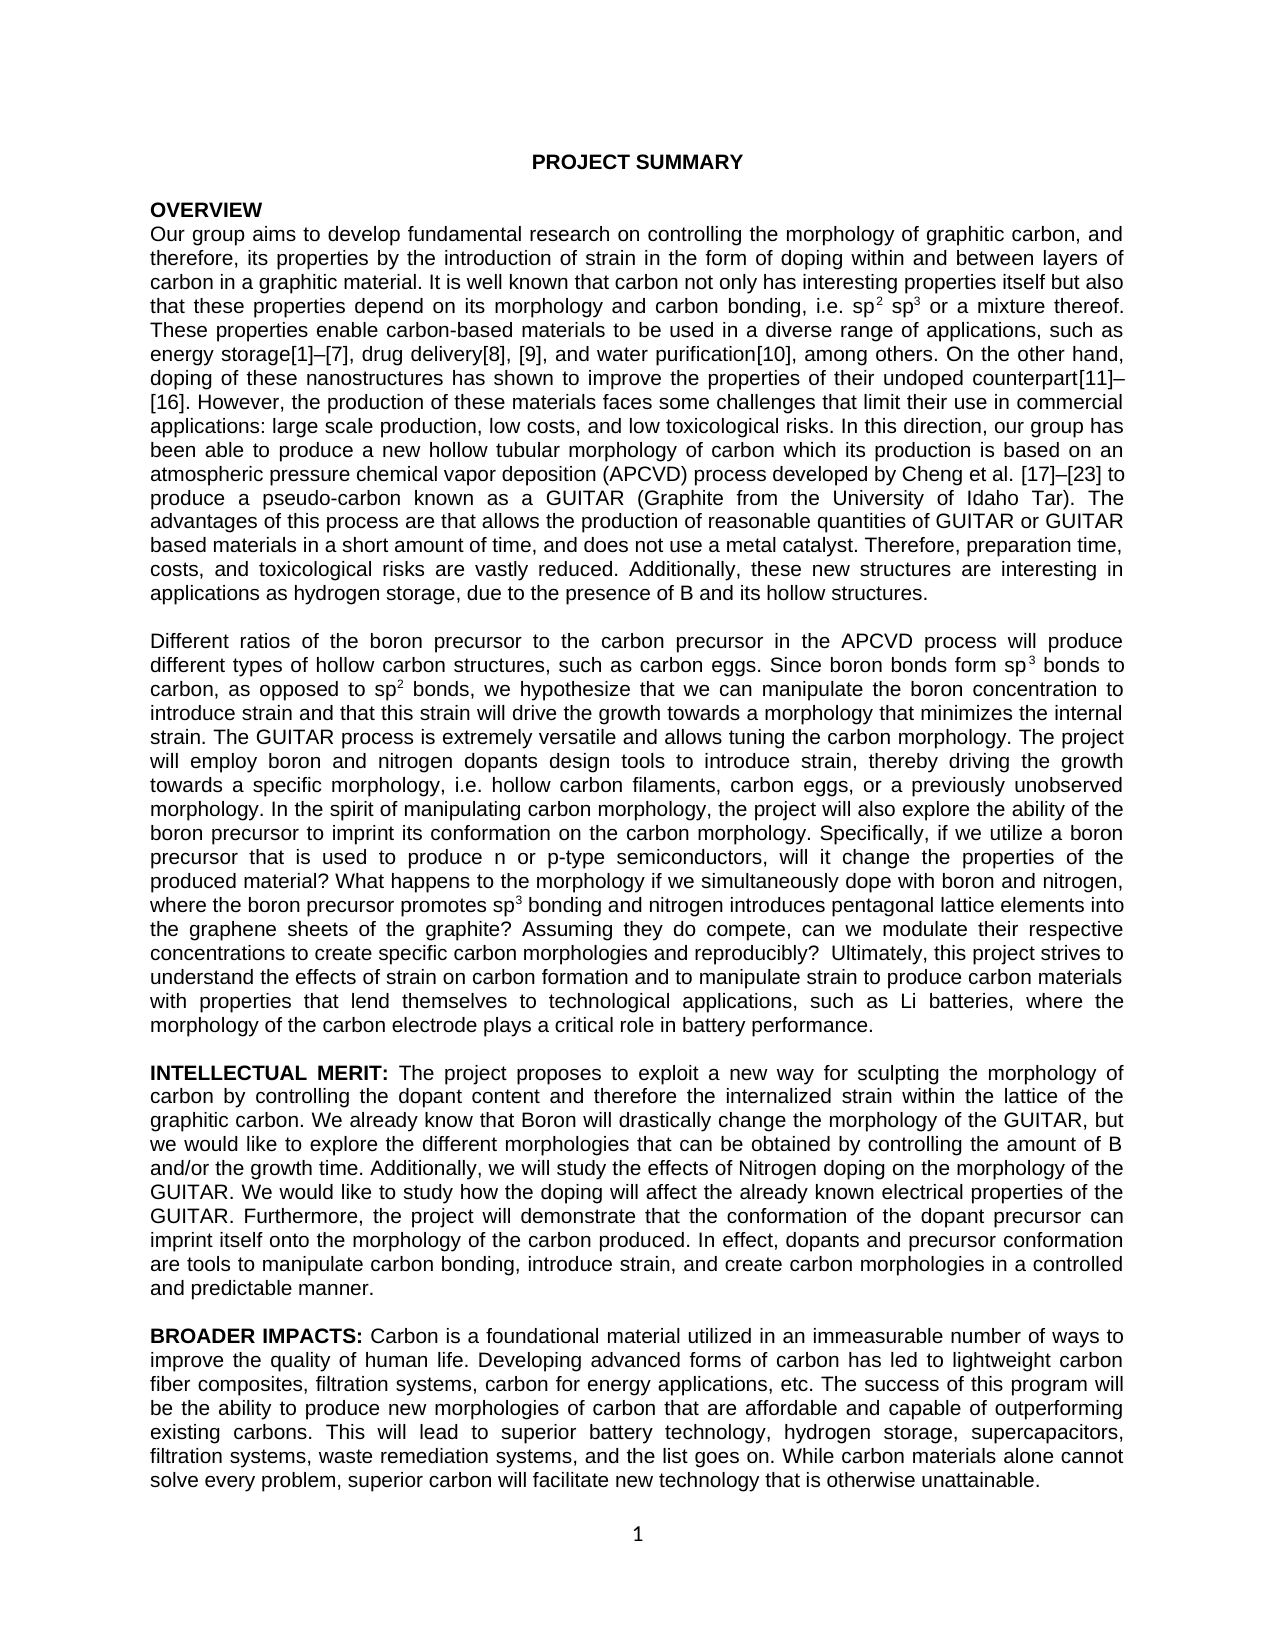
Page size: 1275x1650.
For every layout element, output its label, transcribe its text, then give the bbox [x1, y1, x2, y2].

text Different ratios of the boron precursor to the carbon precursor in the APCVD process will produce different types of hollow carbon structures, such as carbon eggs. Since boron bonds form sp3 bonds to carbon, as opposed to sp2 bonds, we hypothesize that we can manipulate the boron concentration to introduce strain and that this strain will drive the growth towards a morphology that minimizes the internal strain. The GUITAR process is extremely versatile and allows tuning the carbon morphology. The project will employ boron and nitrogen dopants design tools to introduce strain, thereby driving the growth towards a specific morphology, i.e. hollow carbon filaments, carbon eggs, or a previously unobserved morphology. In the spirit of manipulating carbon morphology, the project will also explore the ability of the boron precursor to imprint its conformation on the carbon morphology. Specifically, if we utilize a boron precursor that is used to produce n or p-type semiconductors, will it change the properties of the produced material? What happens to the morphology if we simultaneously dope with boron and nitrogen, where the boron precursor promotes sp3 bonding and nitrogen introduces pentagonal lattice elements into the graphene sheets of the graphite? Assuming they do compete, can we modulate their respective concentrations to create specific carbon morphologies and reproducibly? Ultimately, this project strives to understand the effects of strain on carbon formation and to manipulate strain to produce carbon materials with properties that lend themselves to technological applications, such as Li batteries, where the morphology of the carbon electrode plays a critical role in battery performance. [150, 629, 1125, 1036]
text Our group aims to develop fundamental research on controlling the morphology of graphitic carbon, and therefore, its properties by the introduction of strain in the form of doping within and between layers of carbon in a graphitic material. It is well known that carbon not only has interesting properties itself but also that these properties depend on its morphology and carbon bonding, i.e. sp2 sp3 or a mixture thereof. These properties enable carbon-based materials to be used in a diverse range of applications, such as energy storage[1]–[7], drug delivery[8], [9], and water purification[10], among others. On the other hand, doping of these nanostructures has shown to improve the properties of their undoped counterpart[11]–[16]. However, the production of these materials faces some challenges that limit their use in commercial applications: large scale production, low costs, and low toxicological risks. In this direction, our group has been able to produce a new hollow tubular morphology of carbon which its production is based on an atmospheric pressure chemical vapor deposition (APCVD) process developed by Cheng et al. [17]–[23] to produce a pseudo-carbon known as a GUITAR (Graphite from the University of Idaho Tar). The advantages of this process are that allows the production of reasonable quantities of GUITAR or GUITAR based materials in a short amount of time, and does not use a metal catalyst. Therefore, preparation time, costs, and toxicological risks are vastly reduced. Additionally, these new structures are interesting in applications as hydrogen storage, due to the presence of B and its hollow structures. [150, 222, 1125, 605]
text INTELLECTUAL MERIT: The project proposes to exploit a new way for sculpting the morphology of carbon by controlling the dopant content and therefore the internalized strain within the lattice of the graphitic carbon. We already know that Boron will drastically change the morphology of the GUITAR, but we would like to explore the different morphologies that can be obtained by controlling the amount of B and/or the growth time. Additionally, we will study the effects of Nitrogen doping on the morphology of the GUITAR. We would like to study how the doping will affect the already known electrical properties of the GUITAR. Furthermore, the project will demonstrate that the conformation of the dopant precursor can imprint itself onto the morphology of the carbon produced. In effect, dopants and precursor conformation are tools to manipulate carbon bonding, introduce strain, and create carbon morphologies in a controlled and predictable manner. [150, 1060, 1125, 1300]
text OVERVIEW [150, 198, 1125, 222]
text BROADER IMPACTS: Carbon is a foundational material utilized in an immeasurable number of ways to improve the quality of human life. Developing advanced forms of carbon has led to lightweight carbon fiber composites, filtration systems, carbon for energy applications, etc. The success of this program will be the ability to produce new morphologies of carbon that are affordable and capable of outperforming existing carbons. This will lead to superior battery technology, hydrogen storage, supercapacitors, filtration systems, waste remediation systems, and the list goes on. While carbon materials alone cannot solve every problem, superior carbon will facilitate new technology that is otherwise unattainable. [150, 1324, 1125, 1492]
text PROJECT SUMMARY [150, 150, 1125, 174]
